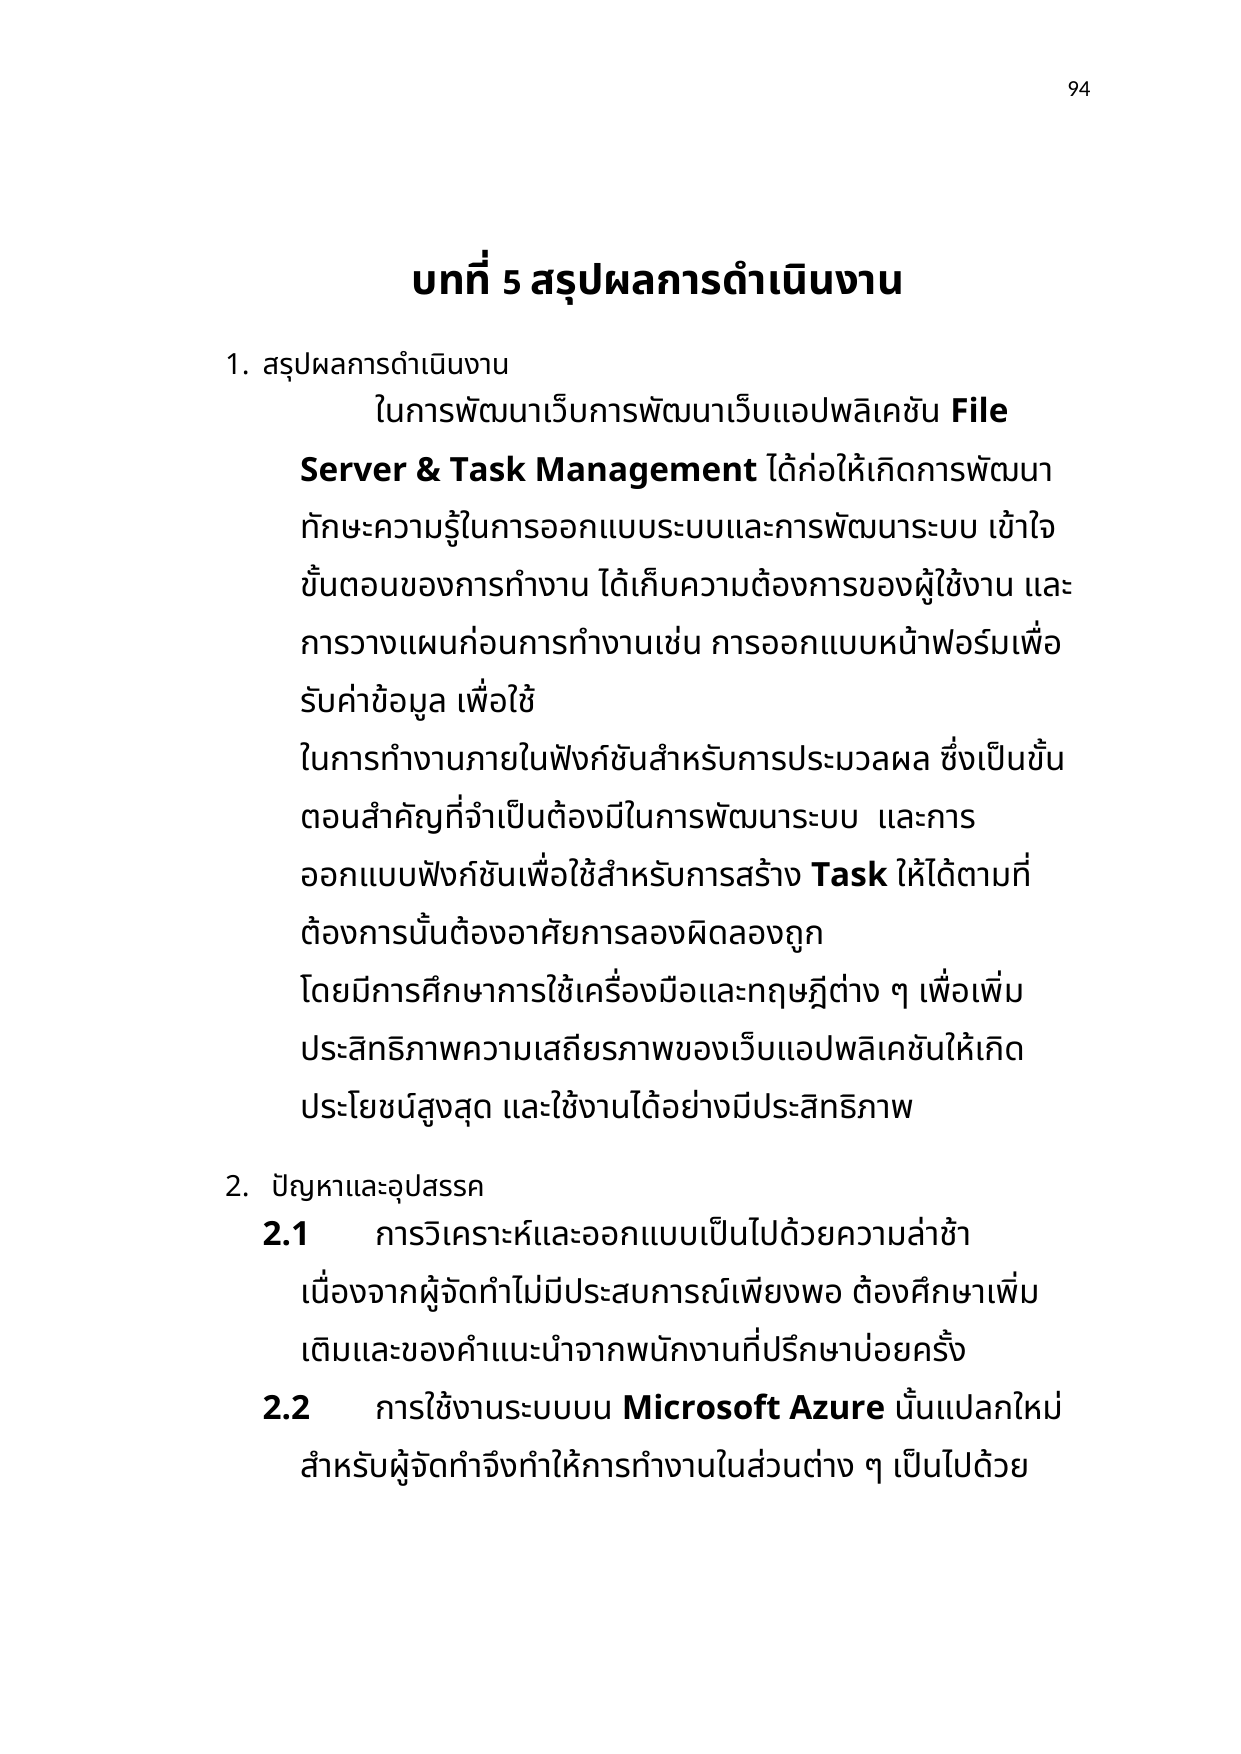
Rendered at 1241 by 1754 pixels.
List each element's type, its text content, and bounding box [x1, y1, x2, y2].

subtitle บทที่ 5 สรุปผลการดำเนินงาน [225, 250, 1090, 313]
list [262, 1384, 1090, 1492]
list ในการพัฒนาเว็บการพัฒนาเว็บแอปพลิเคชัน File Server & Task Management ได้ก่อให้เกิดการพัฒนาทักษะความรู้ในการออกแบบระบบและการพัฒนาระบบ เข้าใจขั้นตอนของการทำงาน ได้เก็บความต้องการของผู้ใช้งาน และการวางแผนก่อนการทำงานเช่น การออกแบบหน้าฟอร์มเพื่อรับค่าข้อมูล เพื่อใช้ ในการทำงานภายในฟังก์ชันสำหรับการประมวลผล ซึ่งเป็นขั้นตอนสำคัญที่จำเป็นต้องมีในการพัฒนาระบบ และการออกแบบฟังก์ชันเพื่อใช้สำหรับการสร้าง Task ให้ได้ตามที่ต้องการนั้นต้องอาศัยการลองผิดลองถูก โดยมีการศึกษาการใช้เครื่องมือและทฤษฎีต่าง ๆ เพื่อเพิ่มประสิทธิภาพความเสถียรภาพของเว็บแอปพลิเคชันให้เกิดประโยชน์สูงสุด และใช้งานได้อย่างมีประสิทธิภาพ [300, 387, 1090, 1133]
subtitle สรุปผลการดำเนินงาน [225, 343, 1090, 387]
subtitle ปัญหาและอุปสรรค [225, 1166, 1090, 1210]
list การวิเคราะห์และออกแบบเป็นไปด้วยความล่าช้า เนื่องจากผู้จัดทำไม่มีประสบการณ์เพียงพอ ต้องศึกษาเพิ่มเติมและของคำแนะนำจากพนักงานที่ปรึกษาบ่อยครั้ง [262, 1210, 1090, 1376]
